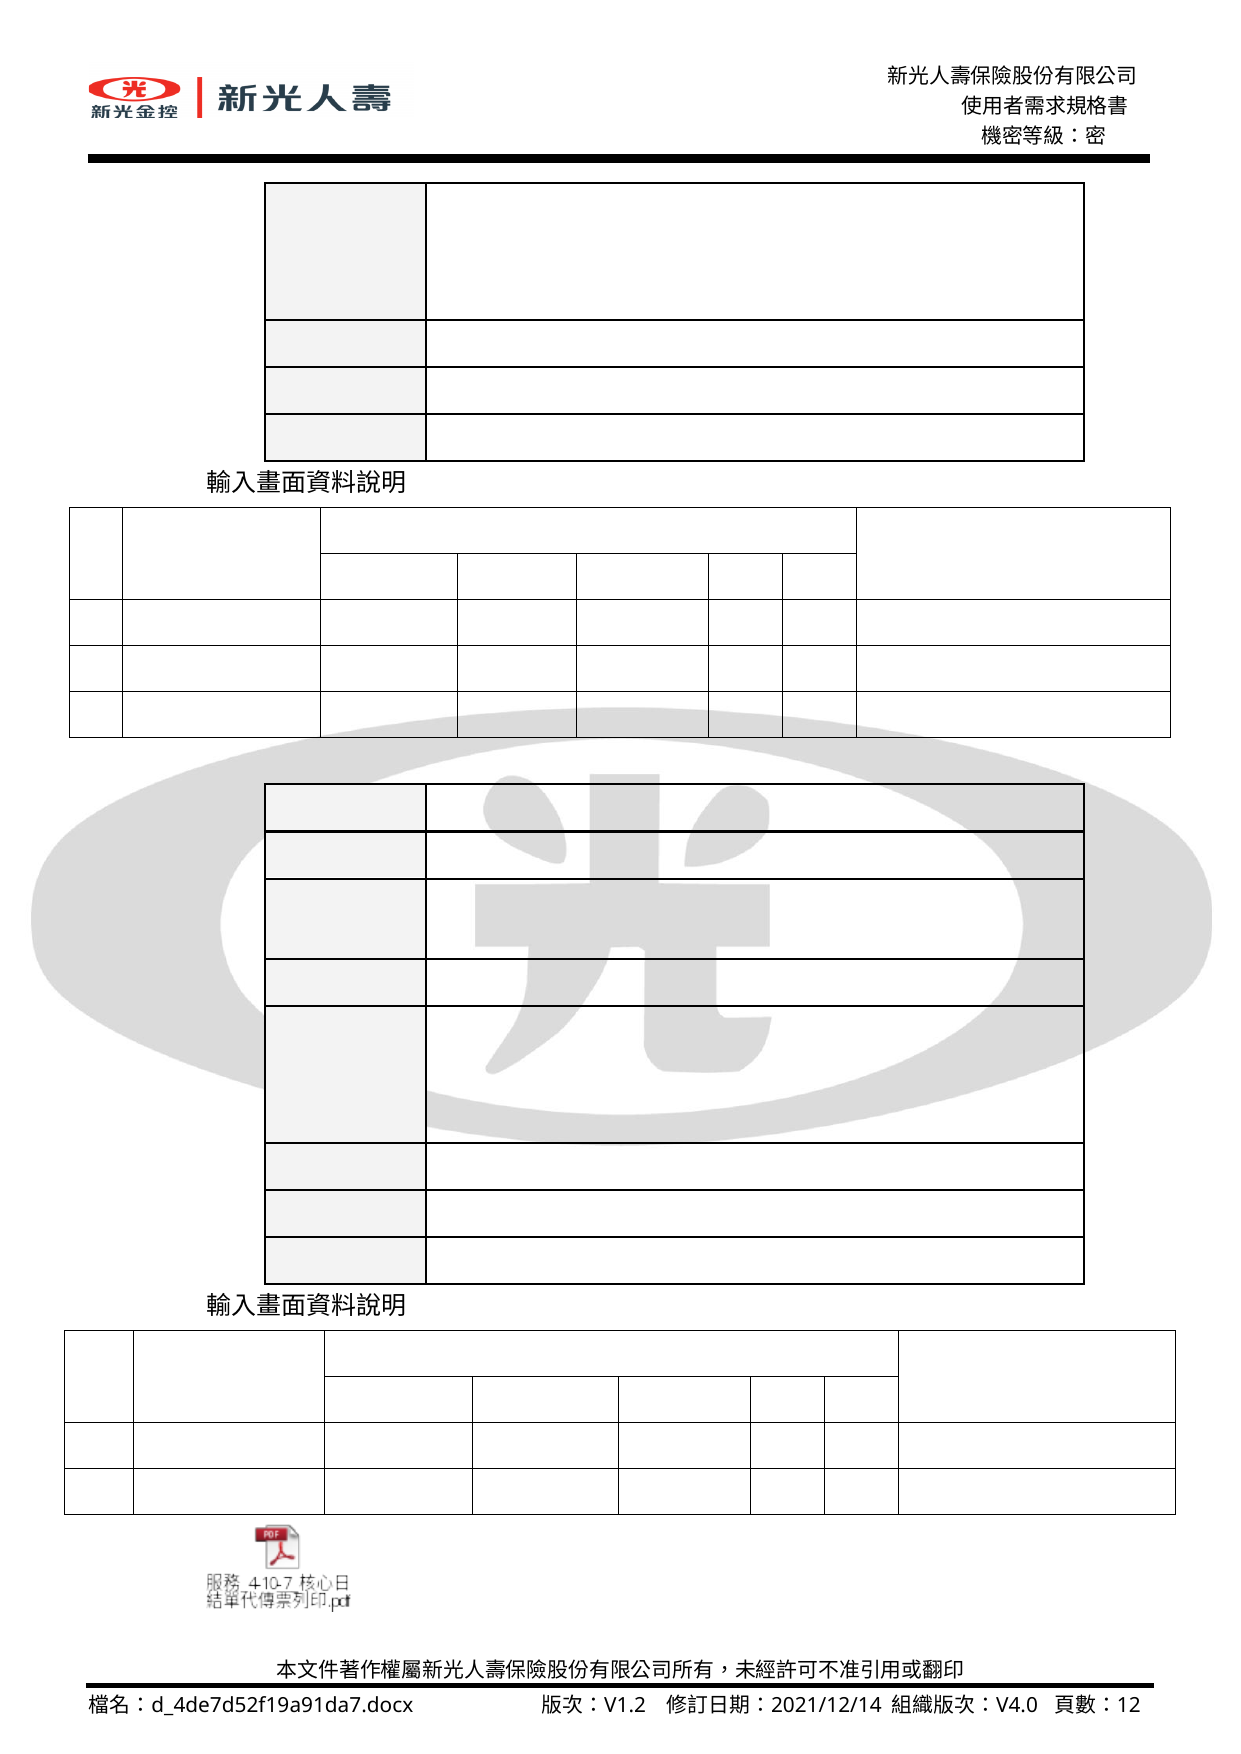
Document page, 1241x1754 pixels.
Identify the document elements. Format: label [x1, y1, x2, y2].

table_cell [751, 1377, 824, 1422]
table_cell [427, 415, 1083, 460]
table_cell [123, 600, 320, 645]
table_header [65, 1331, 133, 1422]
table_cell [266, 833, 425, 877]
table_header [899, 1331, 1175, 1422]
table_cell [70, 646, 122, 691]
table_cell [134, 1423, 324, 1468]
table_header [325, 1331, 898, 1376]
table_cell [751, 1423, 824, 1468]
table_cell [321, 600, 457, 645]
table_cell [427, 880, 1083, 958]
table_cell [123, 692, 320, 737]
table_cell [577, 600, 708, 645]
table_cell [266, 1191, 425, 1236]
table_cell [458, 600, 576, 645]
table_cell [783, 554, 856, 599]
table_cell [266, 1144, 425, 1189]
table_cell [325, 1377, 472, 1422]
table_cell [709, 646, 782, 691]
table_cell [266, 321, 425, 366]
table_cell [619, 1377, 750, 1422]
table_cell [473, 1423, 618, 1468]
table_cell [577, 692, 708, 737]
table_cell [783, 692, 856, 737]
table_header [134, 1331, 324, 1422]
table_header [427, 785, 1083, 830]
table_header [70, 508, 122, 599]
table_cell [473, 1469, 618, 1514]
table_cell [321, 646, 457, 691]
table_cell [266, 960, 425, 1005]
table_cell [266, 415, 425, 460]
table_cell [325, 1469, 472, 1514]
table_cell [709, 554, 782, 599]
table_cell [825, 1423, 898, 1468]
table_cell [783, 600, 856, 645]
table_cell [857, 600, 1170, 645]
table_cell [70, 692, 122, 737]
table_cell [458, 554, 576, 599]
table_cell [857, 646, 1170, 691]
table_cell [619, 1423, 750, 1468]
table_cell [65, 1469, 133, 1514]
table_cell [266, 1238, 425, 1283]
table_cell [427, 1144, 1083, 1189]
table_cell [427, 1238, 1083, 1283]
table_cell [458, 646, 576, 691]
table_cell [577, 646, 708, 691]
table_cell [458, 692, 576, 737]
table_cell [619, 1469, 750, 1514]
table_cell [266, 184, 425, 319]
table_cell [321, 692, 457, 737]
table_cell [709, 692, 782, 737]
table_cell [427, 321, 1083, 366]
table_cell [266, 880, 425, 958]
table_cell [857, 692, 1170, 737]
table_cell [65, 1423, 133, 1468]
table_cell [473, 1377, 618, 1422]
picture [25, 699, 1215, 1152]
table_cell [427, 1191, 1083, 1236]
table_cell [825, 1469, 898, 1514]
table_cell [899, 1469, 1175, 1514]
table_cell [325, 1423, 472, 1468]
table_cell [321, 554, 457, 599]
table_header [321, 508, 856, 553]
table_cell [577, 554, 708, 599]
table_cell [783, 646, 856, 691]
table_cell [123, 646, 320, 691]
table_cell [427, 1007, 1083, 1142]
picture [88, 61, 414, 118]
table_cell [266, 1007, 425, 1142]
table_cell [134, 1469, 324, 1514]
table_cell [899, 1423, 1175, 1468]
table_header [123, 508, 320, 599]
table_cell [825, 1377, 898, 1422]
table_cell [427, 368, 1083, 413]
table_cell [266, 368, 425, 413]
table_cell [751, 1469, 824, 1514]
table_cell [427, 833, 1083, 877]
table_header [857, 508, 1170, 599]
table_cell [427, 960, 1083, 1005]
table_cell [427, 184, 1083, 319]
table_cell [70, 600, 122, 645]
table_header [266, 785, 425, 830]
table_cell [709, 600, 782, 645]
